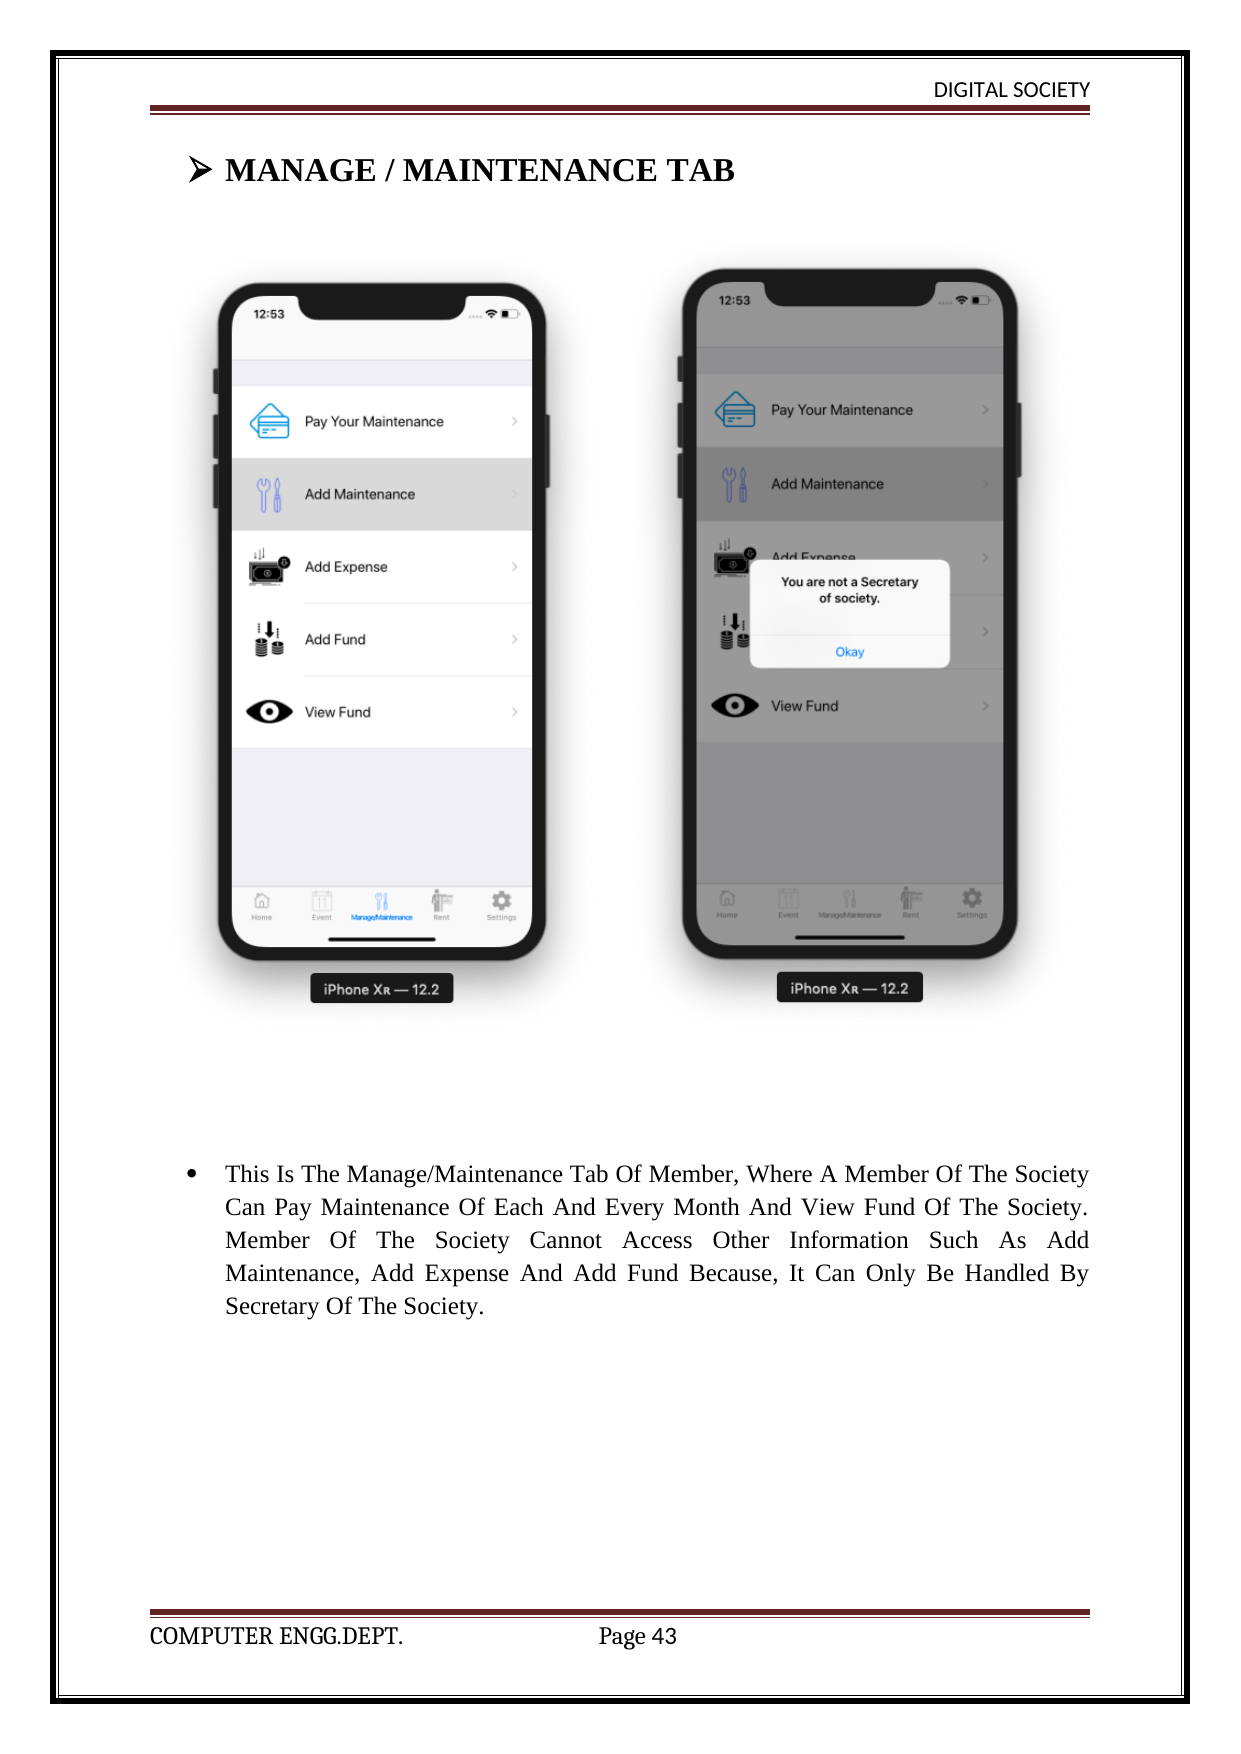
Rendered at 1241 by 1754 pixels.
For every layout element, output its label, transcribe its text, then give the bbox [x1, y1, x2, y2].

list This Is The Manage/Maintenance Tab Of Member, Where A Member Of The Society Can Pay Maintenance Of Each And Every Month And View Fund Of The Society. Member Of The Society Cannot Access Other Information Such As Add Maintenance, Add Expense And Add Fund Because, It Can Only Be Handled By Secretary Of The Society. [187, 1159, 1090, 1319]
list MANAGE / MAINTENANCE TAB [187, 150, 1090, 188]
picture [150, 226, 1087, 1042]
